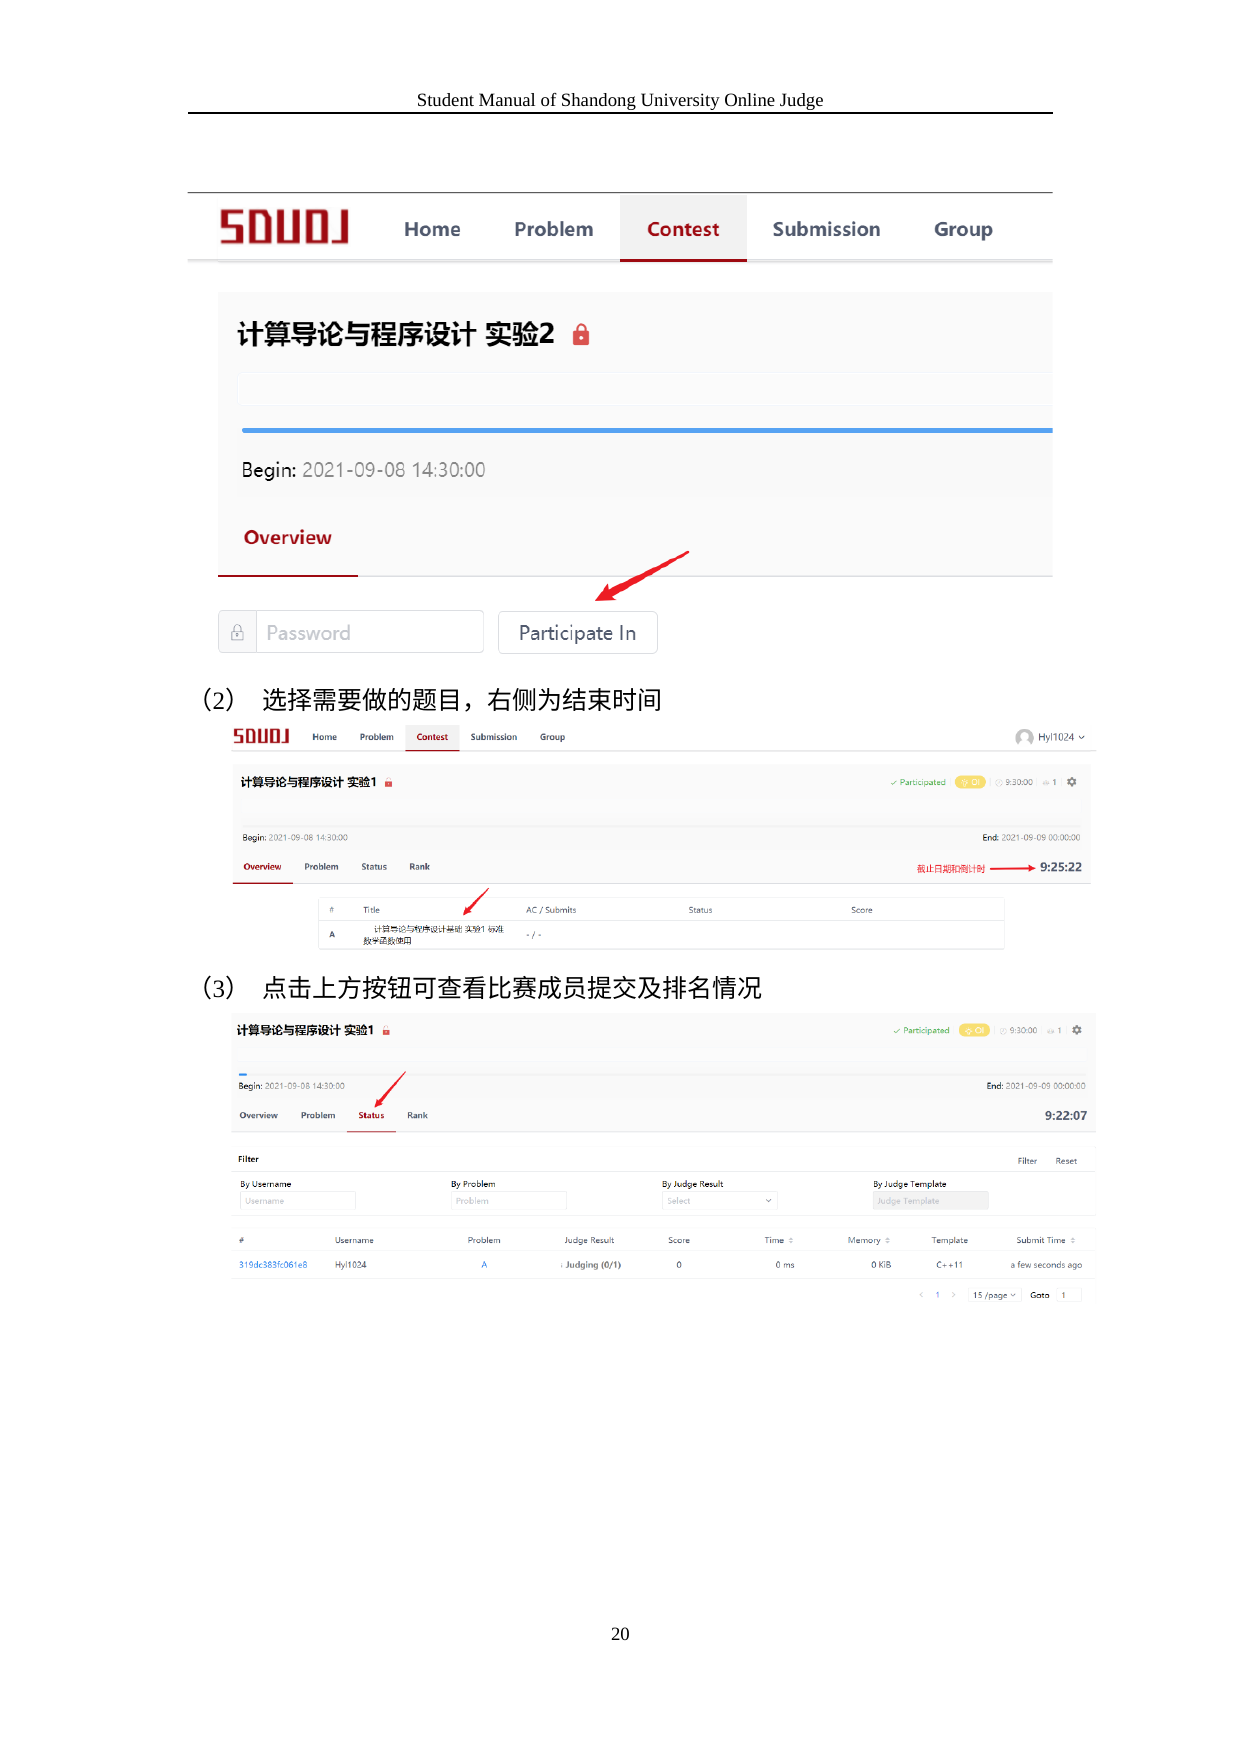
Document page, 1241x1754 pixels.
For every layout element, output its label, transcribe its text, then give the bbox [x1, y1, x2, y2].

picture [187, 192, 1053, 673]
picture [231, 725, 1097, 961]
list 点击上方按钮可查看比赛成员提交及排名情况 [187, 968, 1053, 1005]
picture [231, 1013, 1097, 1304]
list 选择需要做的题目，右侧为结束时间 [187, 681, 1053, 717]
